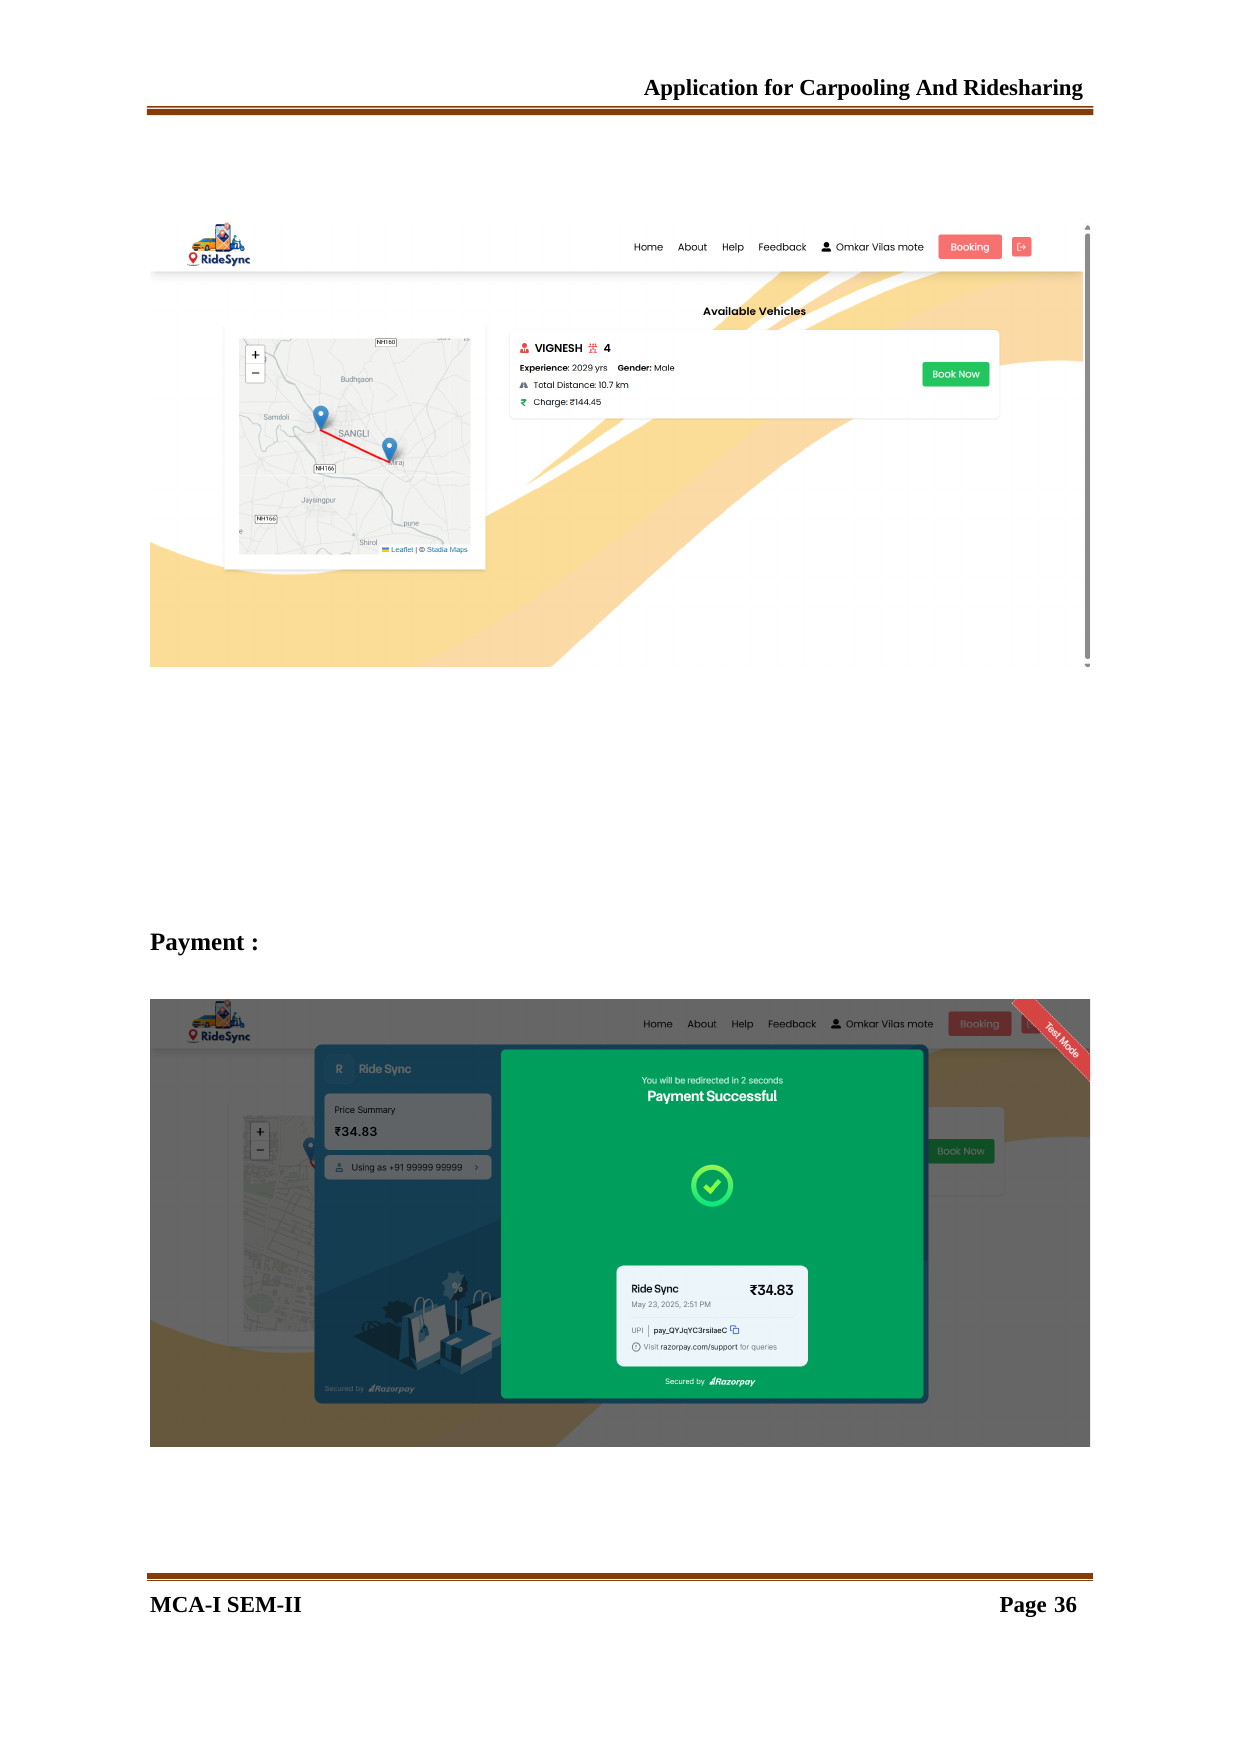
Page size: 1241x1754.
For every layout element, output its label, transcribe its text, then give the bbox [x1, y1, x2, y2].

picture [150, 222, 1091, 667]
text Payment : [150, 927, 1090, 956]
picture [150, 999, 1091, 1447]
